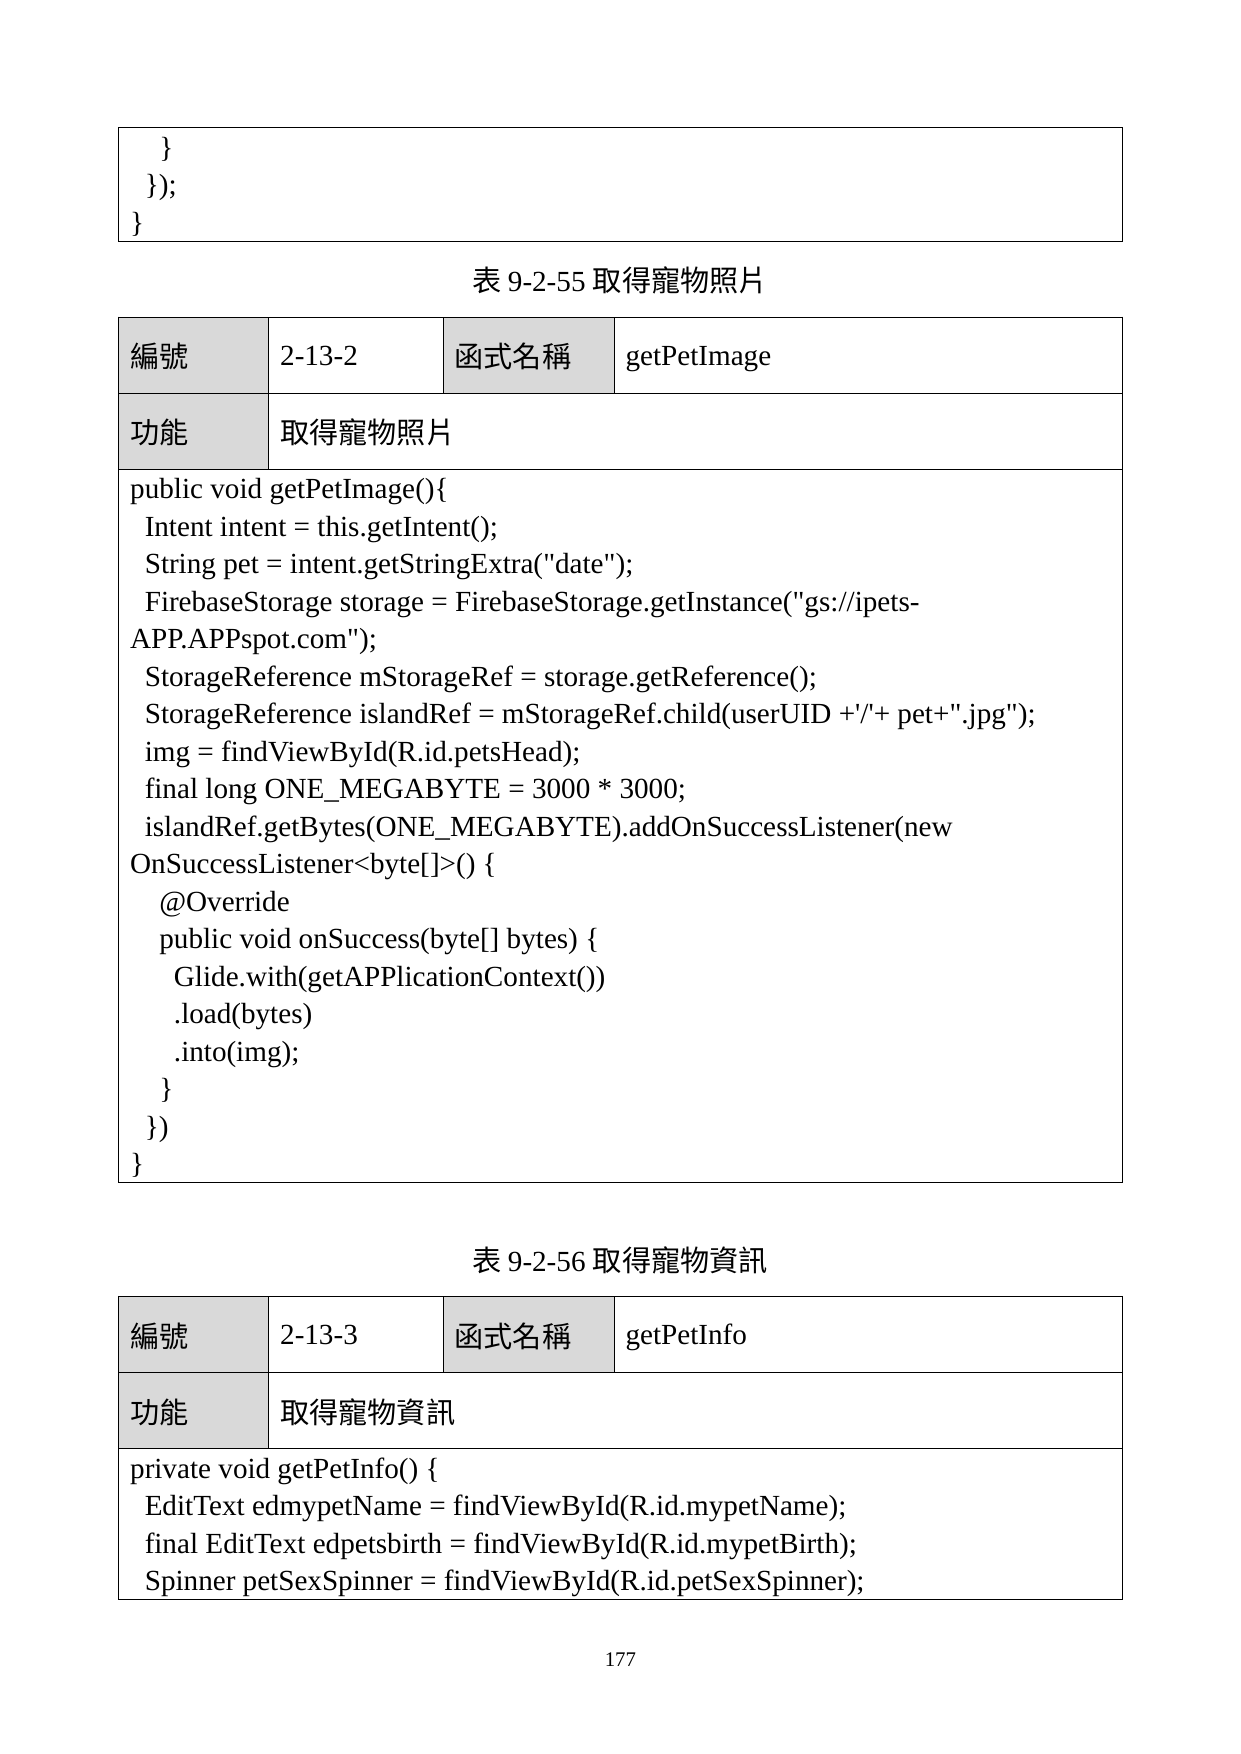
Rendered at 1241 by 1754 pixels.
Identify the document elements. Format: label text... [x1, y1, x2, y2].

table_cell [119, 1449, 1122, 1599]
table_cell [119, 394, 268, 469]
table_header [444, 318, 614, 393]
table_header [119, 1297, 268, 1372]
subtitle 表9-2-56 取得寵物資訊 [118, 1221, 1122, 1296]
subtitle 表9-2-55 取得寵物照片 [118, 242, 1122, 317]
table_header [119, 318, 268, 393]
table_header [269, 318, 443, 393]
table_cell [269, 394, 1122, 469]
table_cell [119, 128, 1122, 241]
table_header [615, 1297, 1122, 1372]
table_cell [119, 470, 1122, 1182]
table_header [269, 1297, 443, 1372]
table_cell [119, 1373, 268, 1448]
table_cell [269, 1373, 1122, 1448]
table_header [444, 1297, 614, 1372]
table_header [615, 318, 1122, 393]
